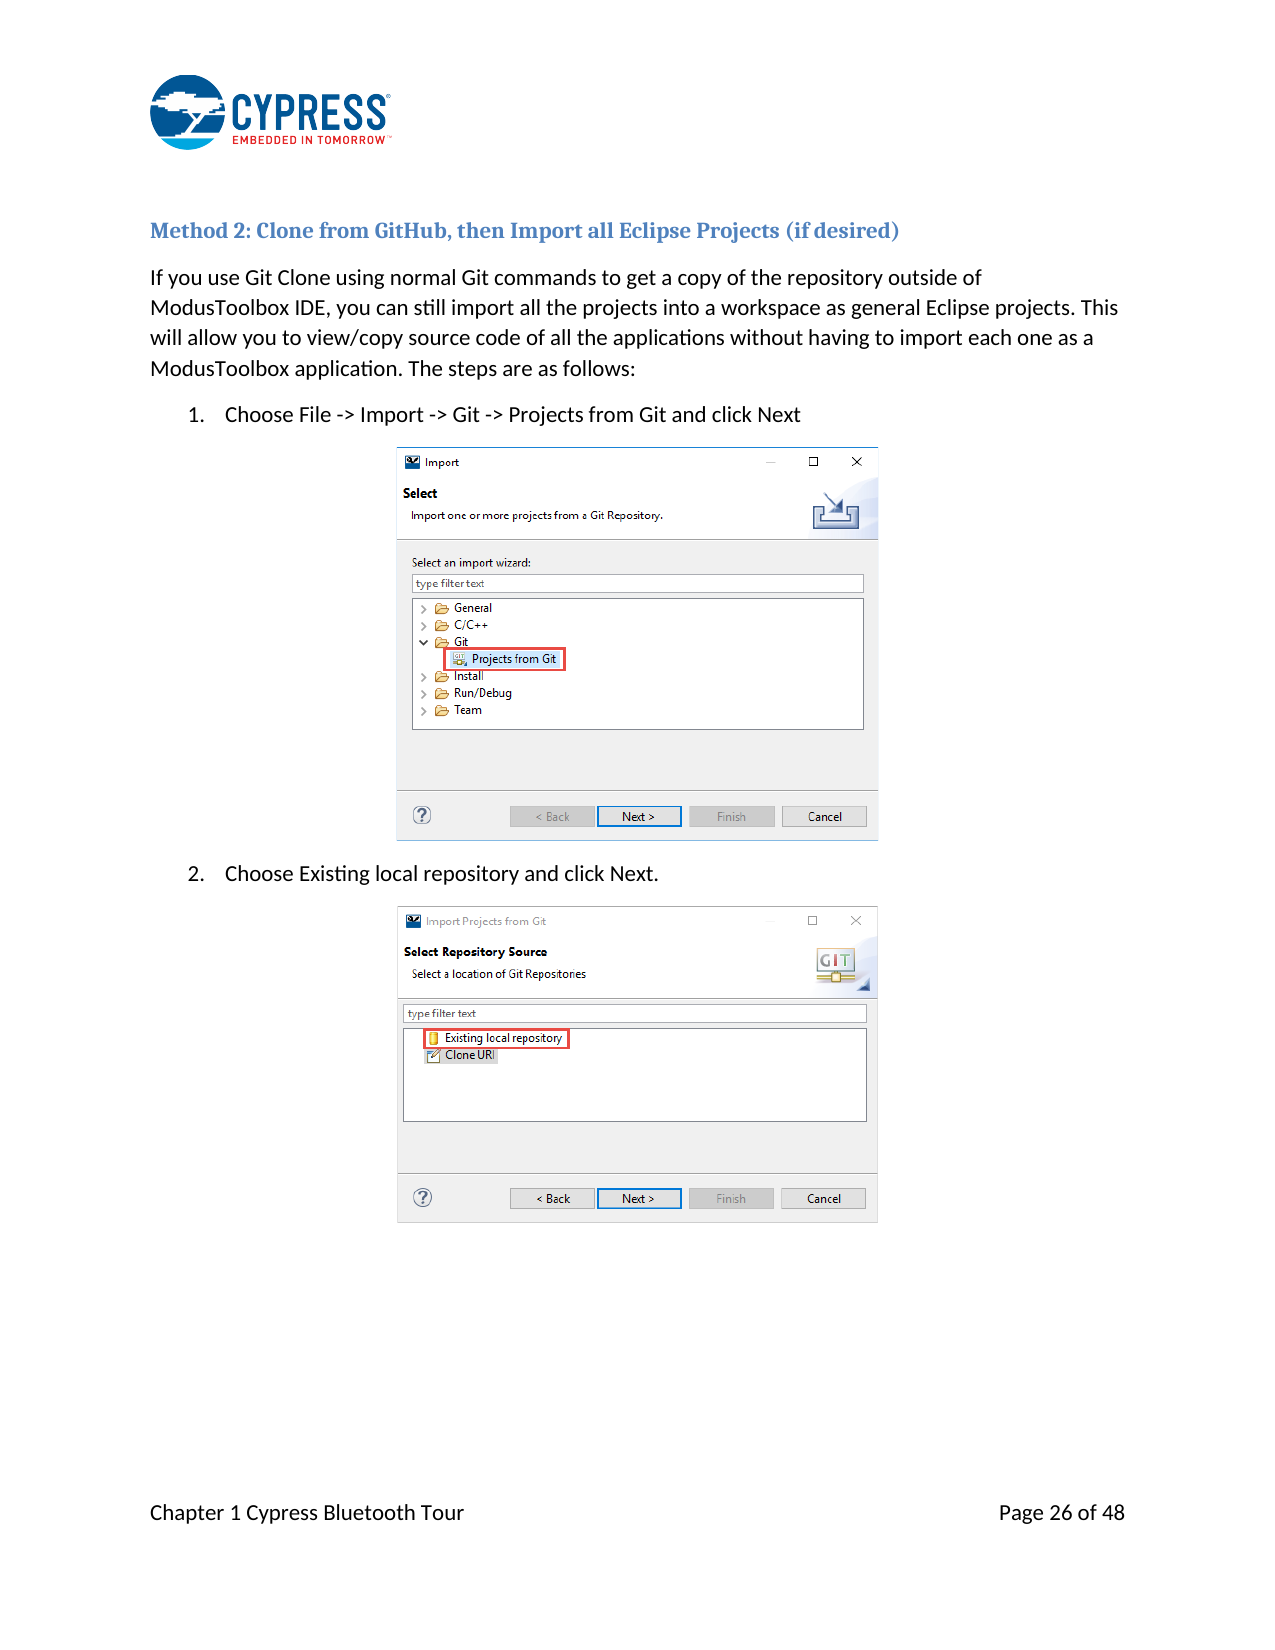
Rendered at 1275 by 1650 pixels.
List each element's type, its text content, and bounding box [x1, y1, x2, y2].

picture [396, 447, 879, 841]
list Choose Existing local repository and click Next. [187, 859, 1125, 887]
text If you use Git Clone using normal Git commands to get a copy of the repository outside of ModusToolbox IDE, you can still import all the projects into a workspace as general Eclipse projects. This will allow you to view/copy source code of all the applications without having to import each one as a ModusToolbox application. The steps are as follows: [150, 263, 1125, 382]
picture [150, 75, 392, 150]
picture [397, 906, 878, 1223]
list Choose File -> Import -> Git -> Projects from Git and click Next [187, 401, 1125, 429]
subtitle Method 2: Clone from GitHub, then Import all Eclipse Projects (if desired) [150, 218, 1125, 244]
